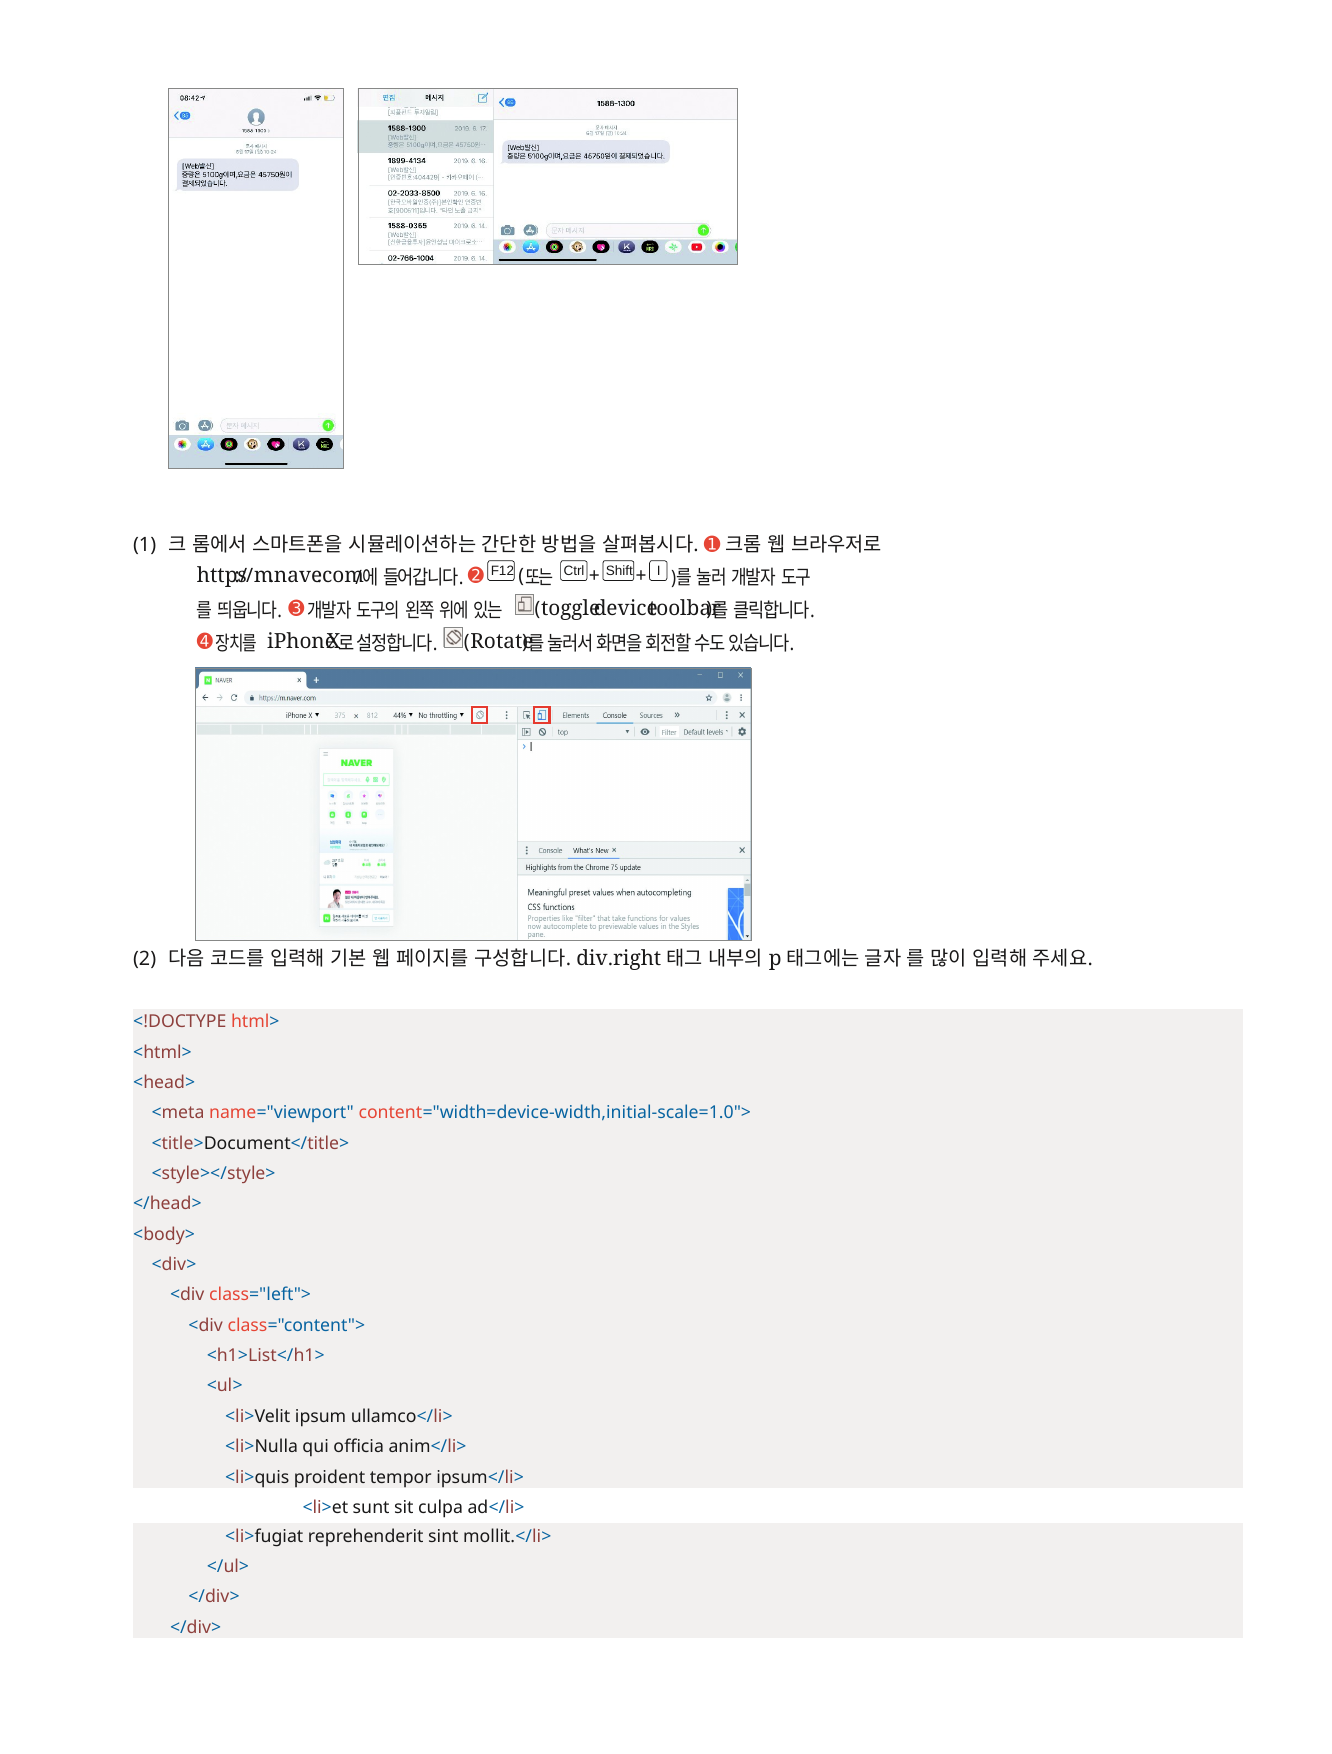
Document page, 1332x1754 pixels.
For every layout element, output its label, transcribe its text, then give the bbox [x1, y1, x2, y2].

text <div class="left"> [133, 1282, 1243, 1306]
text <meta name="viewport" content="width=device-width,initial-scale=1.0"> [133, 1100, 1243, 1124]
text <div class="content"> [133, 1312, 1243, 1336]
text <li>quis proident tempor ipsum</li> [133, 1464, 1243, 1488]
text </ul> [133, 1553, 1243, 1578]
picture [169, 89, 343, 468]
text <html> [133, 1039, 1243, 1063]
text <div> [133, 1251, 1243, 1276]
text <head> [133, 1069, 1243, 1093]
text <li>fugiat reprehenderit sint mollit.</li> [133, 1523, 1243, 1547]
text <body> [133, 1221, 1243, 1245]
text </head> [133, 1191, 1243, 1215]
text <!DOCTYPE html> [133, 1009, 1243, 1033]
text <li>et sunt sit culpa ad</li> [133, 1494, 1243, 1519]
list 크 롬에서 스마트폰을 시뮬레이션하는 간단한 방법을 살펴봅시다. ➊ 크롬 웹 브라우저로 [133, 529, 1243, 558]
text <ul> [133, 1373, 1243, 1397]
picture [359, 89, 737, 264]
text </div> [133, 1614, 1243, 1638]
text </div> [133, 1584, 1243, 1608]
text <style></style> [133, 1161, 1243, 1185]
list 다음 코드를 입력해 기본 웹 페이지를 구성합니다. div.right 태그 내부의 p 태그에는 글자 를 많이 입력해 주세요. [133, 942, 1243, 972]
text <h1>List</h1> [133, 1343, 1243, 1367]
picture [516, 595, 533, 614]
text <li>Velit ipsum ullamco</li> [133, 1403, 1243, 1427]
text <title>Document</title> [133, 1130, 1243, 1154]
text <li>Nulla qui officia anim</li> [133, 1434, 1243, 1458]
picture [196, 669, 751, 940]
picture [445, 628, 462, 647]
